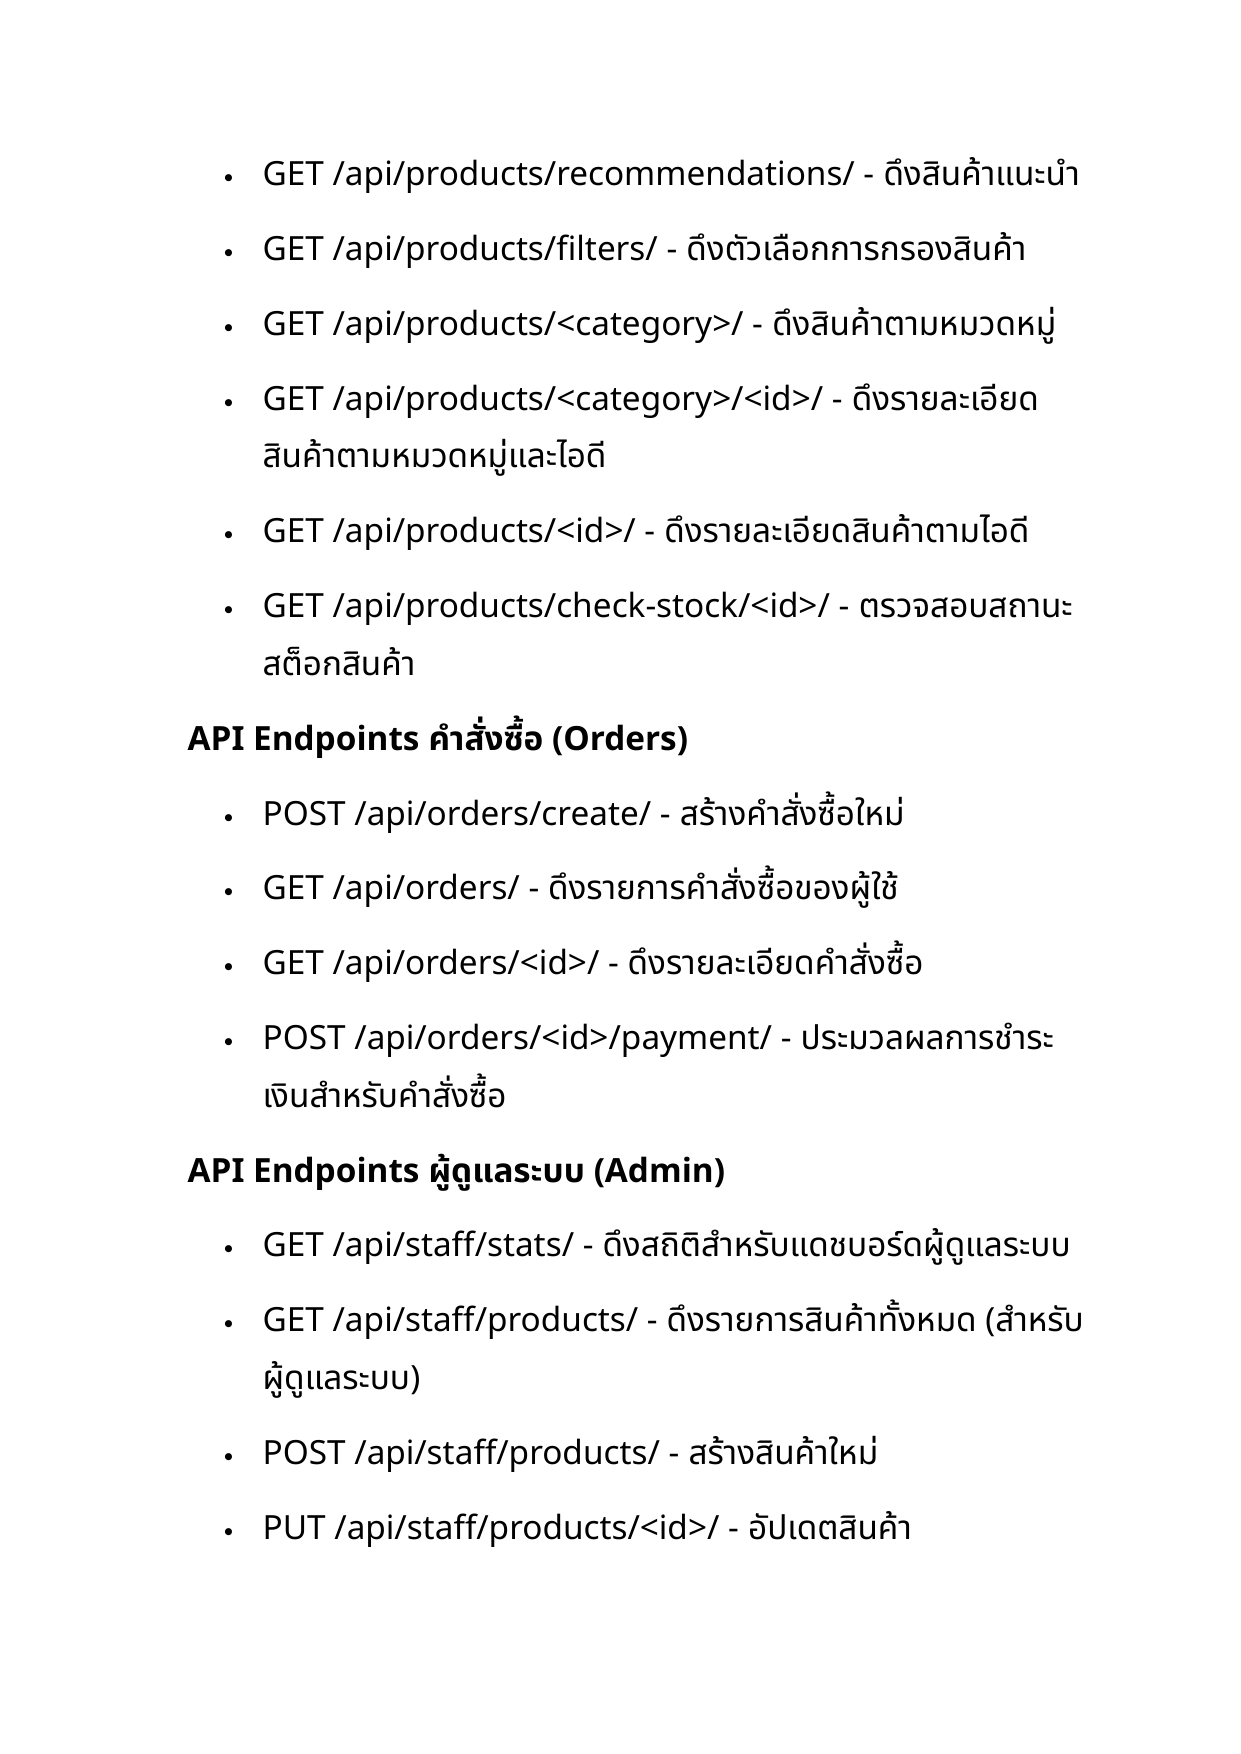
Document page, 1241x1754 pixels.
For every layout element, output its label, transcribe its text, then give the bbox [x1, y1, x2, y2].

text API Endpoints ผู้ดูแลระบบ (Admin) [187, 1146, 1090, 1197]
list GET /api/orders/ - ดึงรายการคำสั่งซื้อของผู้ใช้ [225, 864, 1090, 915]
list PUT /api/staff/products/<id>/ - อัปเดตสินค้า [225, 1504, 1090, 1554]
list GET /api/products/filters/ - ดึงตัวเลือกการกรองสินค้า [225, 225, 1090, 275]
list GET /api/orders/<id>/ - ดึงรายละเอียดคำสั่งซื้อ [225, 939, 1090, 989]
list GET /api/products/<category>/ - ดึงสินค้าตามหมวดหมู่ [225, 299, 1090, 350]
list GET /api/staff/stats/ - ดึงสถิติสำหรับแดชบอร์ดผู้ดูแลระบบ [225, 1221, 1090, 1272]
text API Endpoints คำสั่งซื้อ (Orders) [187, 714, 1090, 765]
list GET /api/products/<category>/<id>/ - ดึงรายละเอียดสินค้าตามหมวดหมู่และไอดี [225, 374, 1090, 483]
list GET /api/products/recommendations/ - ดึงสินค้าแนะนำ [225, 150, 1090, 201]
list GET /api/products/<id>/ - ดึงรายละเอียดสินค้าตามไอดี [225, 507, 1090, 558]
list POST /api/orders/<id>/payment/ - ประมวลผลการชำระเงินสำหรับคำสั่งซื้อ [225, 1014, 1090, 1122]
list POST /api/staff/products/ - สร้างสินค้าใหม่ [225, 1429, 1090, 1479]
list GET /api/products/check-stock/<id>/ - ตรวจสอบสถานะสต็อกสินค้า [225, 582, 1090, 690]
list GET /api/staff/products/ - ดึงรายการสินค้าทั้งหมด (สำหรับผู้ดูแลระบบ) [225, 1296, 1090, 1405]
list POST /api/orders/create/ - สร้างคำสั่งซื้อใหม่ [225, 789, 1090, 840]
